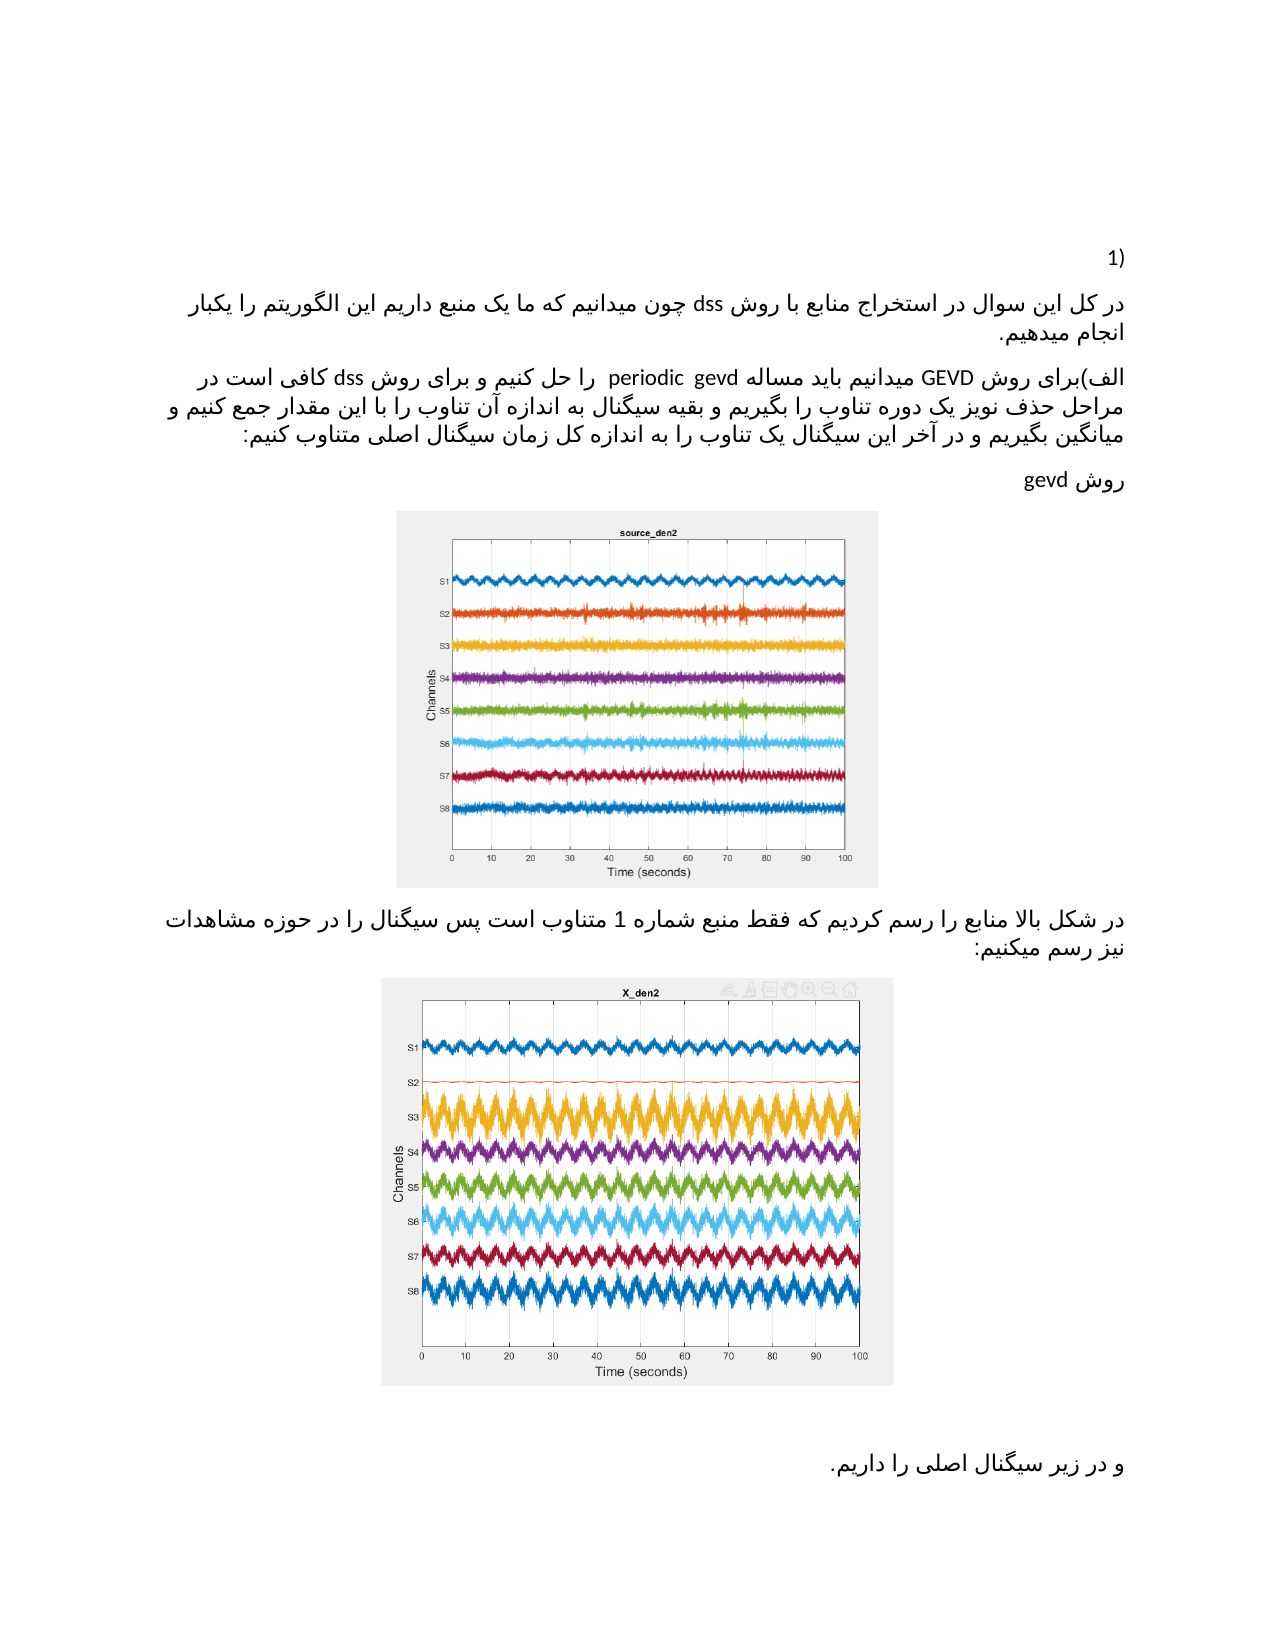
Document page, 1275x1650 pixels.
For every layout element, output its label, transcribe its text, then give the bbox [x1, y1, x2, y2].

text در کل این سوال در استخراج منابع با روش dss چون میدانیم که ما یک منبع داریم این الگوریتم را یکبار انجام میدهیم. [150, 289, 1125, 345]
picture [396, 511, 879, 888]
text الف)برای روش GEVD میدانیم باید مساله periodic gevd را حل کنیم و برای روش dss کافی است در مراحل حذف نویز یک دوره تناوب را بگیریم و بقیه سیگنال به اندازه آن تناوب را با این مقدار جمع کنیم و میانگین بگیریم و در آخر این سیگنال یک تناوب را به اندازه کل زمان سیگنال اصلی متناوب کنیم: [150, 363, 1125, 447]
text و در زیر سیگنال اصلی را داریم. [150, 1450, 1125, 1476]
text 1) [150, 243, 1125, 271]
text روش gevd [150, 465, 1125, 493]
picture [381, 978, 894, 1386]
text در شکل بالا منابع را رسم کردیم که فقط منبع شماره 1 متناوب است پس سیگنال را در حوزه مشاهدات نیز رسم میکنیم: [150, 906, 1125, 960]
